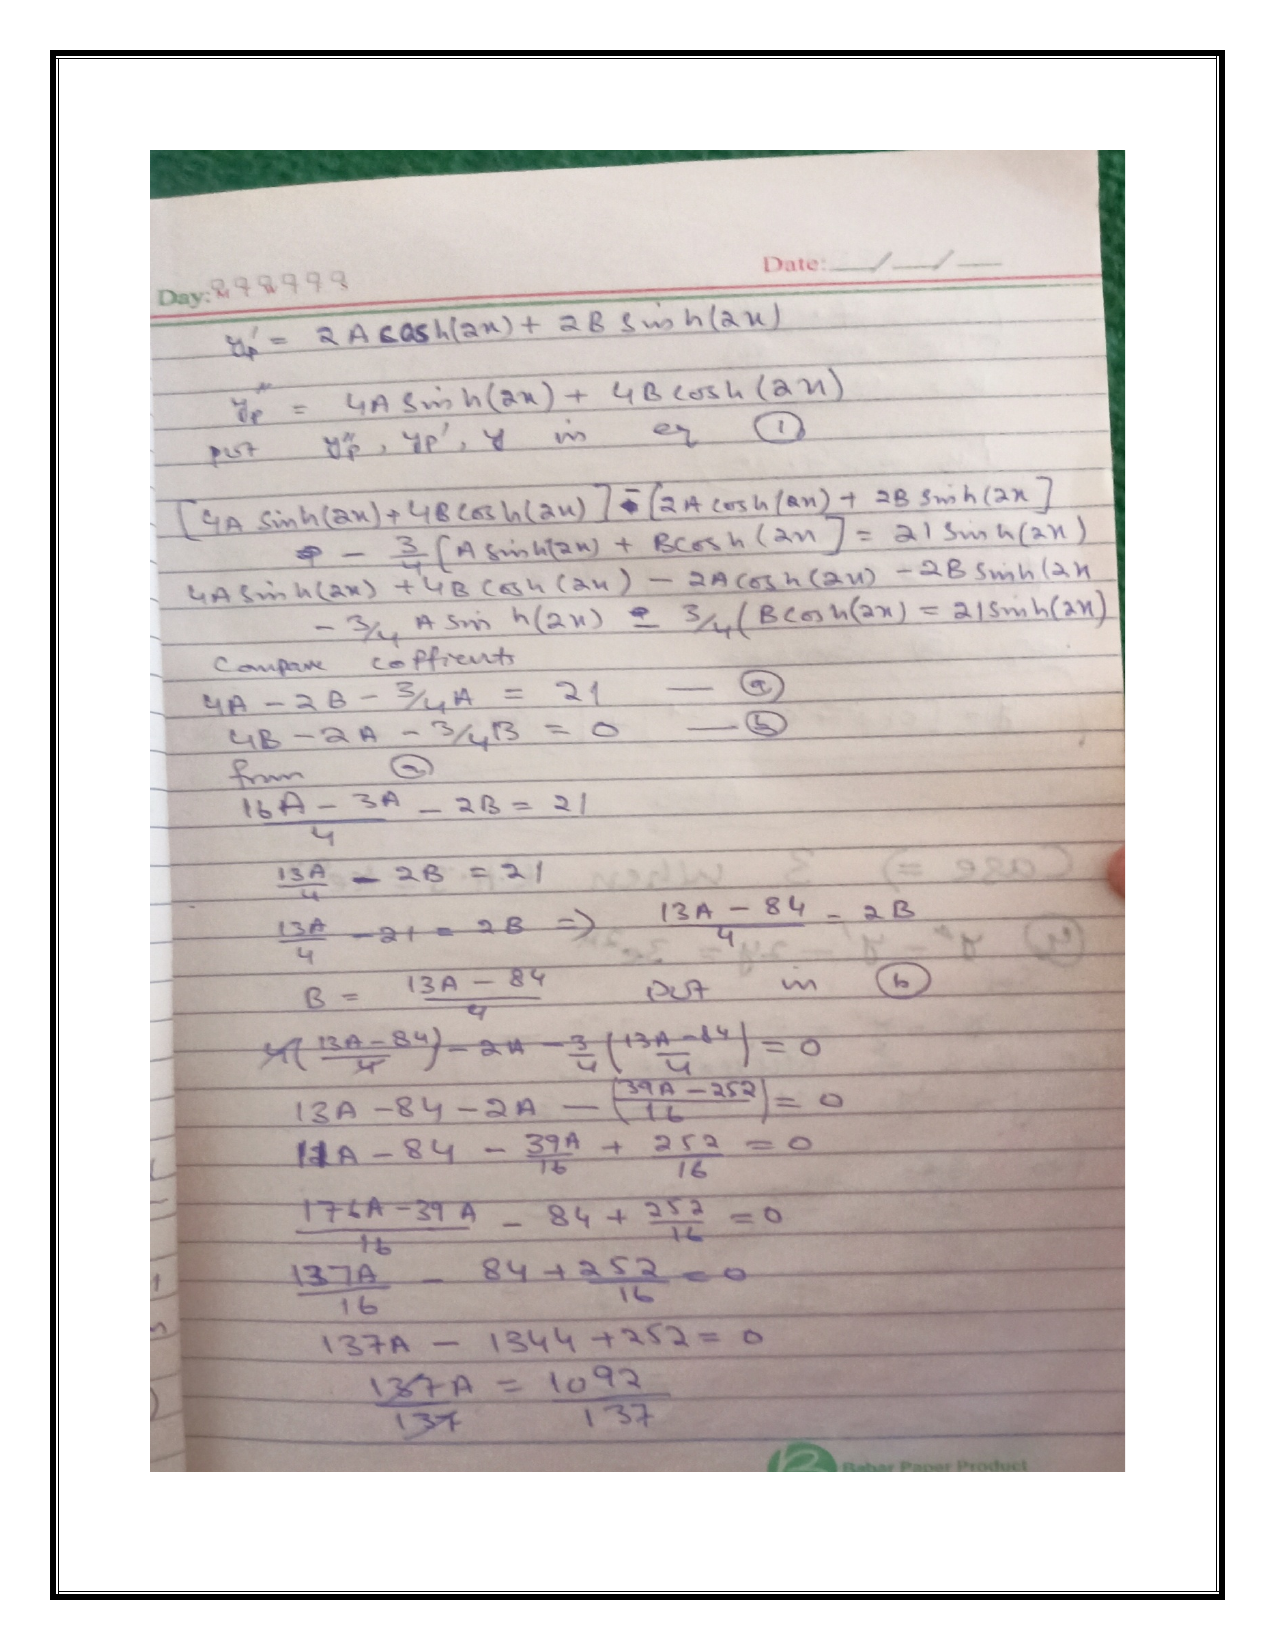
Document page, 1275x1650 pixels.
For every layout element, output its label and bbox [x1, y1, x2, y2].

picture [150, 150, 1125, 1472]
